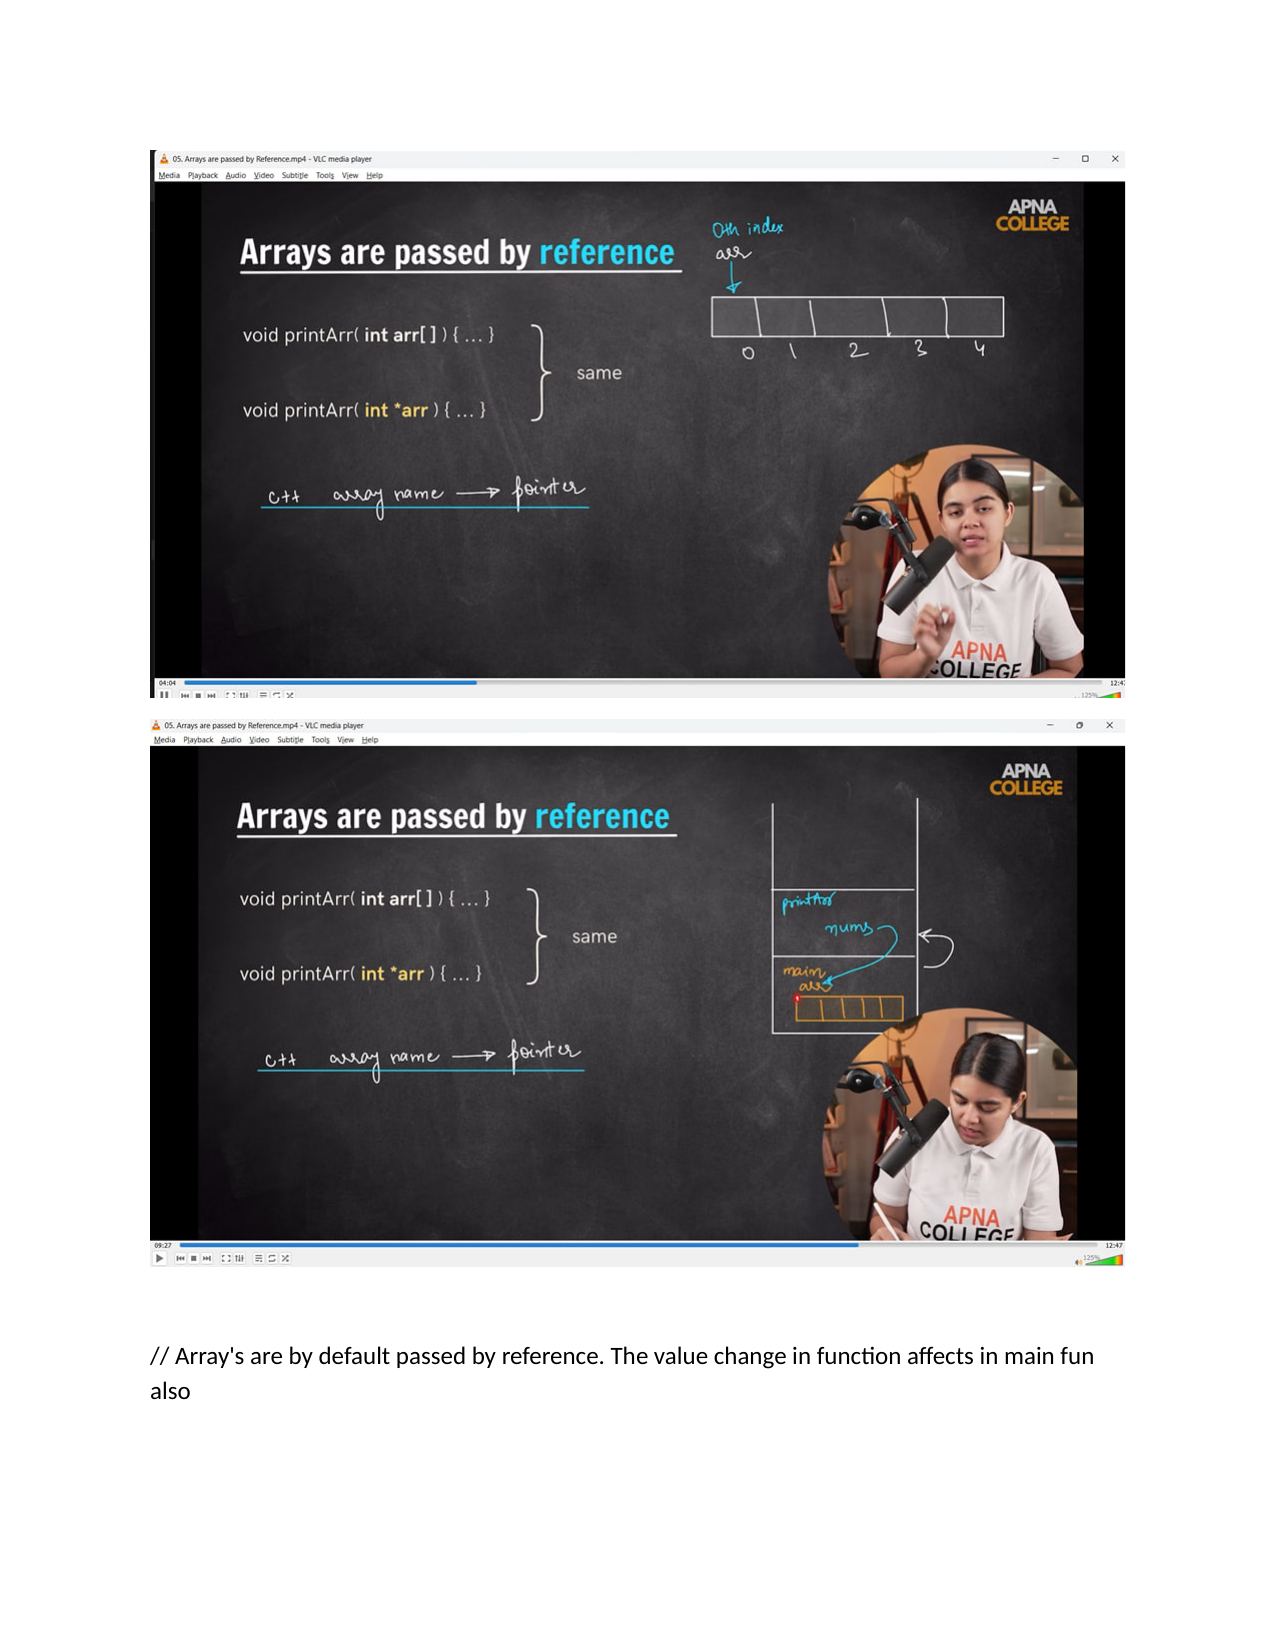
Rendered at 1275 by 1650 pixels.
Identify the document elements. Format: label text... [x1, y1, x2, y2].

text // Array's are by default passed by reference. The value change in function affects in main fun also [150, 1340, 1125, 1405]
picture [150, 150, 1125, 698]
picture [150, 719, 1125, 1267]
